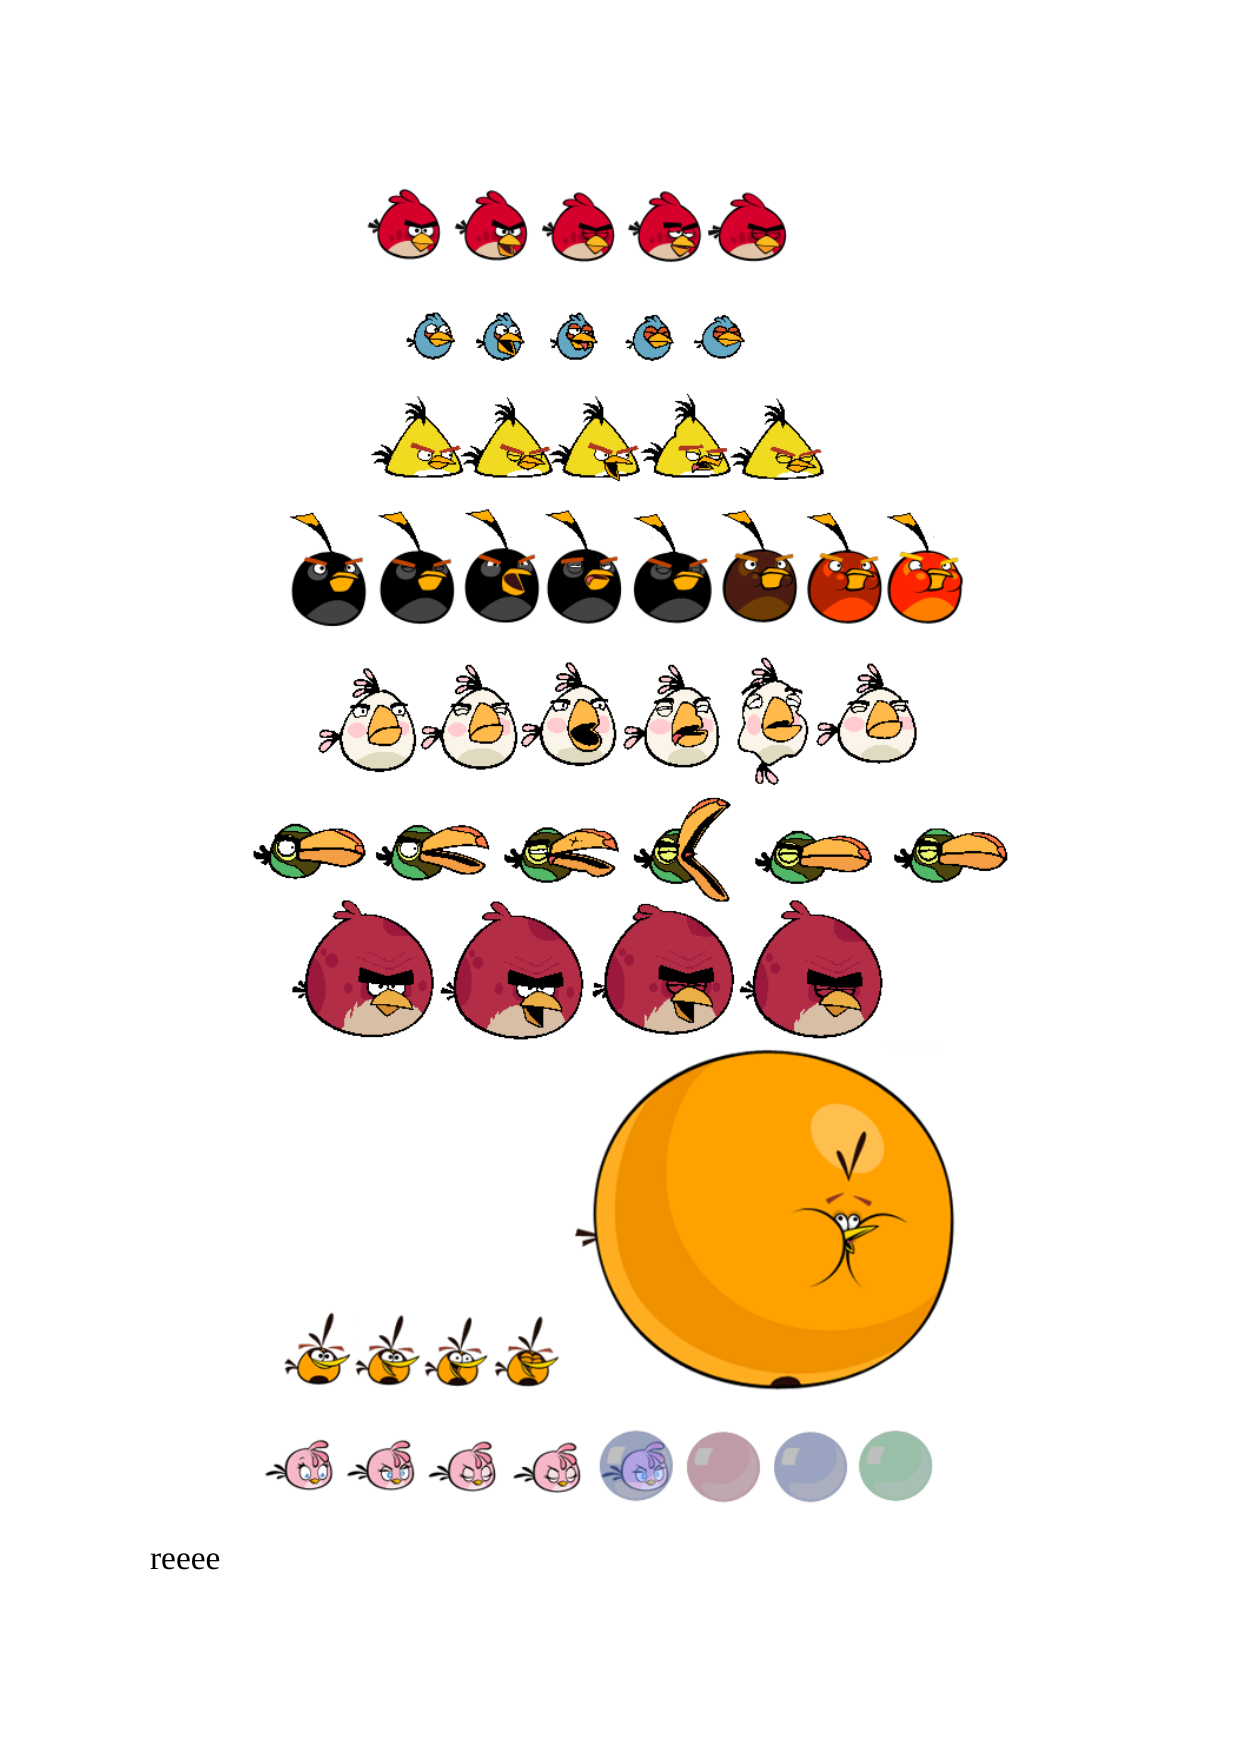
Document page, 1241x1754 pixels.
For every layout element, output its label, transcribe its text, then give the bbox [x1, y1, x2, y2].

picture [150, 150, 1091, 1526]
text reeee [150, 1526, 1090, 1577]
